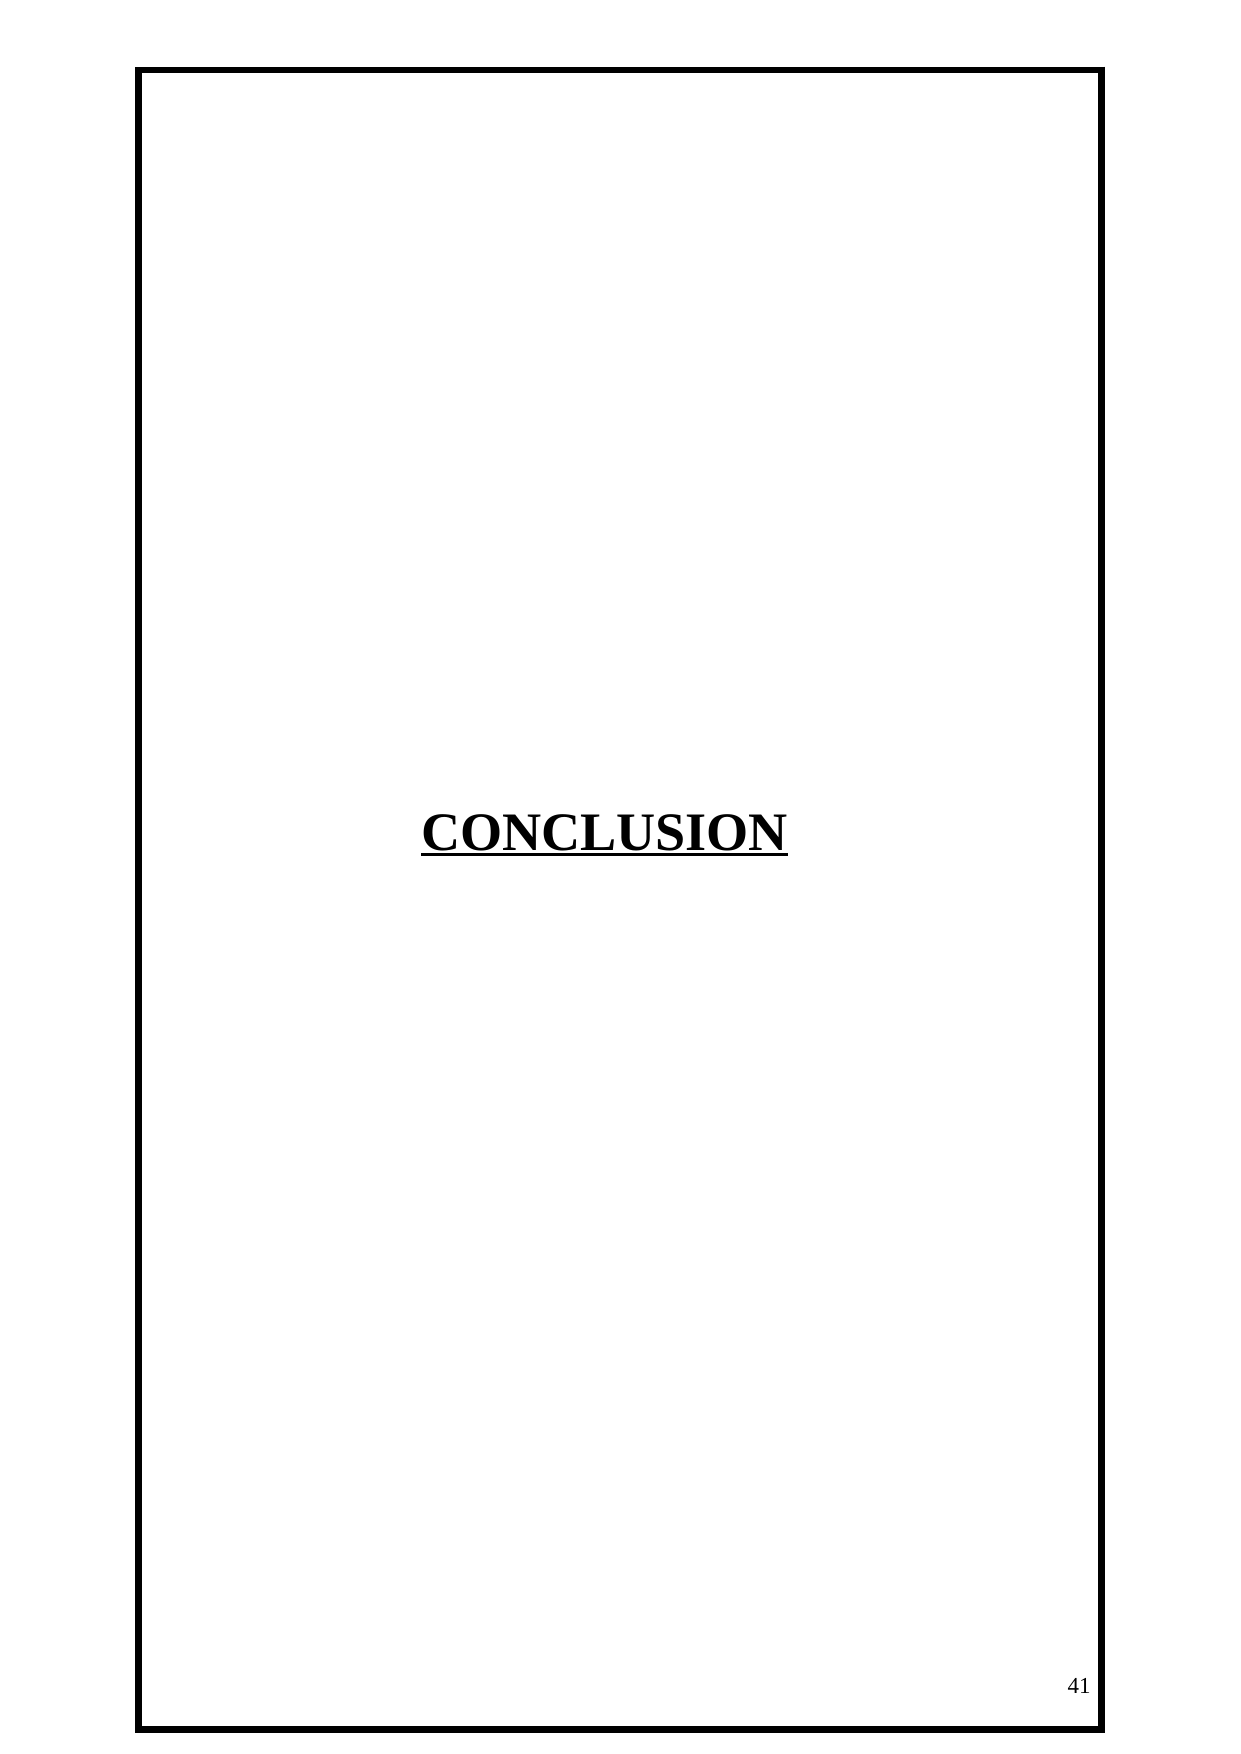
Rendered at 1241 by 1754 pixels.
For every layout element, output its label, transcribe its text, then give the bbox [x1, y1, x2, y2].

subtitle CONCLUSION [150, 799, 1090, 862]
